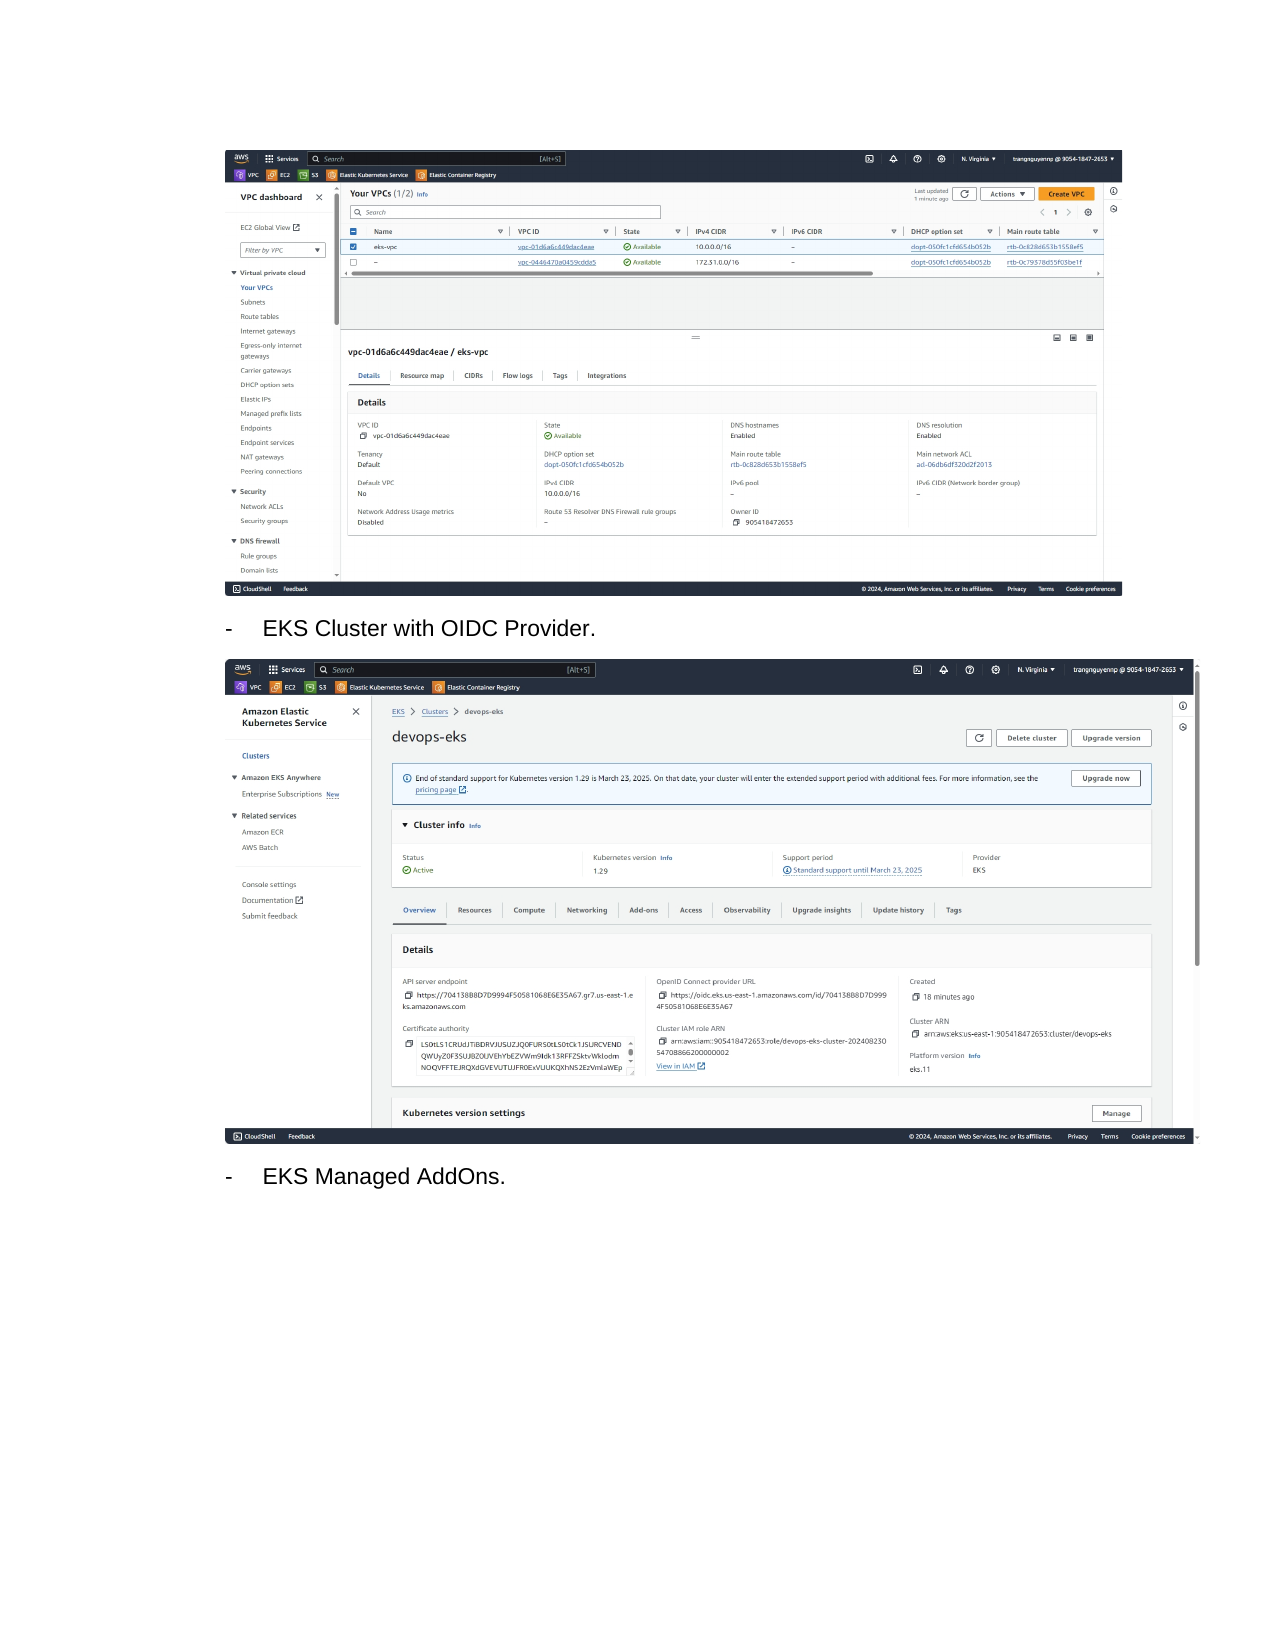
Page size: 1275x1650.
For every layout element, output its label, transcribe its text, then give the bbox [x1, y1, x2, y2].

list EKS Cluster with OIDC Provider. [225, 614, 1125, 641]
picture [225, 659, 1200, 1144]
list EKS Managed AddOns. [225, 1163, 1125, 1189]
picture [225, 150, 1123, 596]
